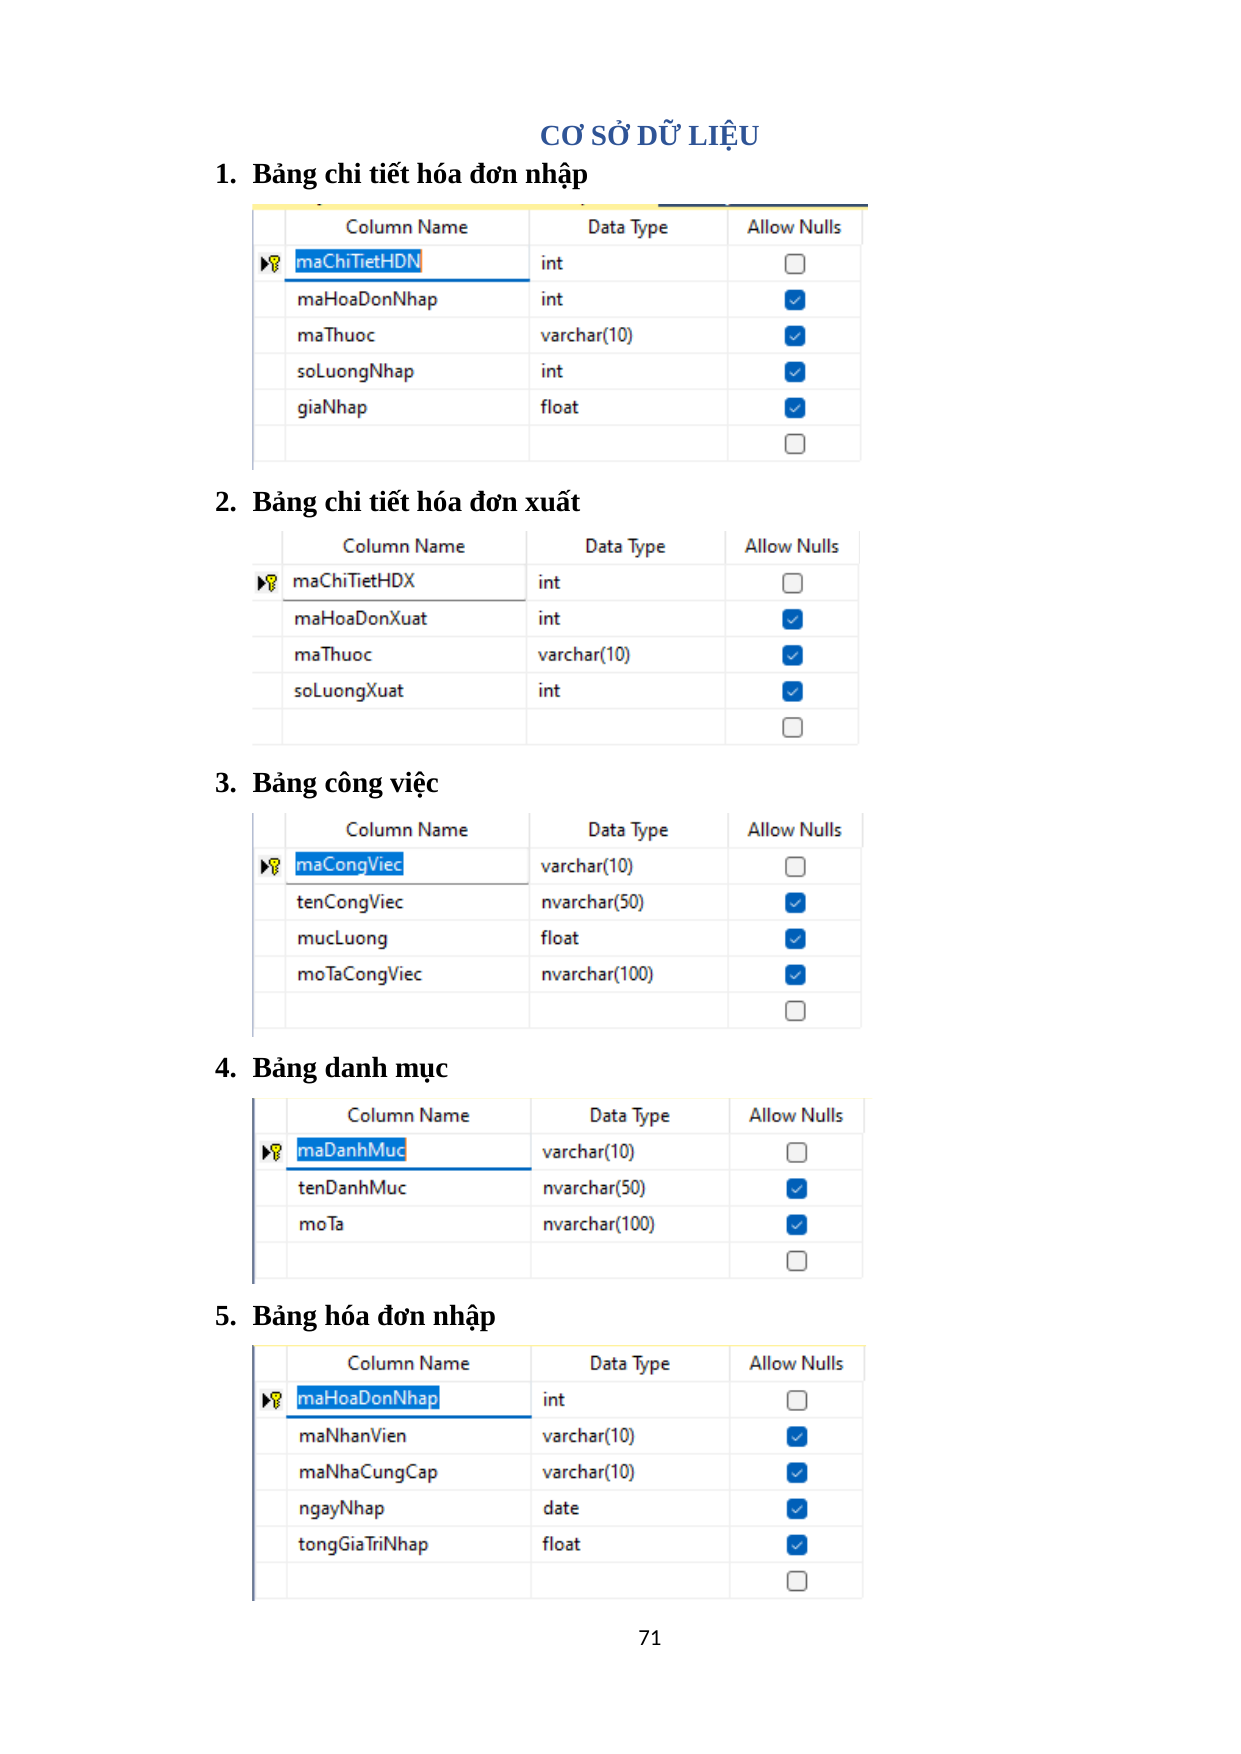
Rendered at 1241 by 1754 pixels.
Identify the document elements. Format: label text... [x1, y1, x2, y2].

picture [252, 531, 860, 752]
picture [252, 204, 868, 470]
picture [252, 1098, 873, 1284]
subtitle CƠ SỞ DỮ LIỆU [177, 118, 1122, 152]
picture [252, 813, 870, 1037]
picture [252, 1345, 867, 1601]
